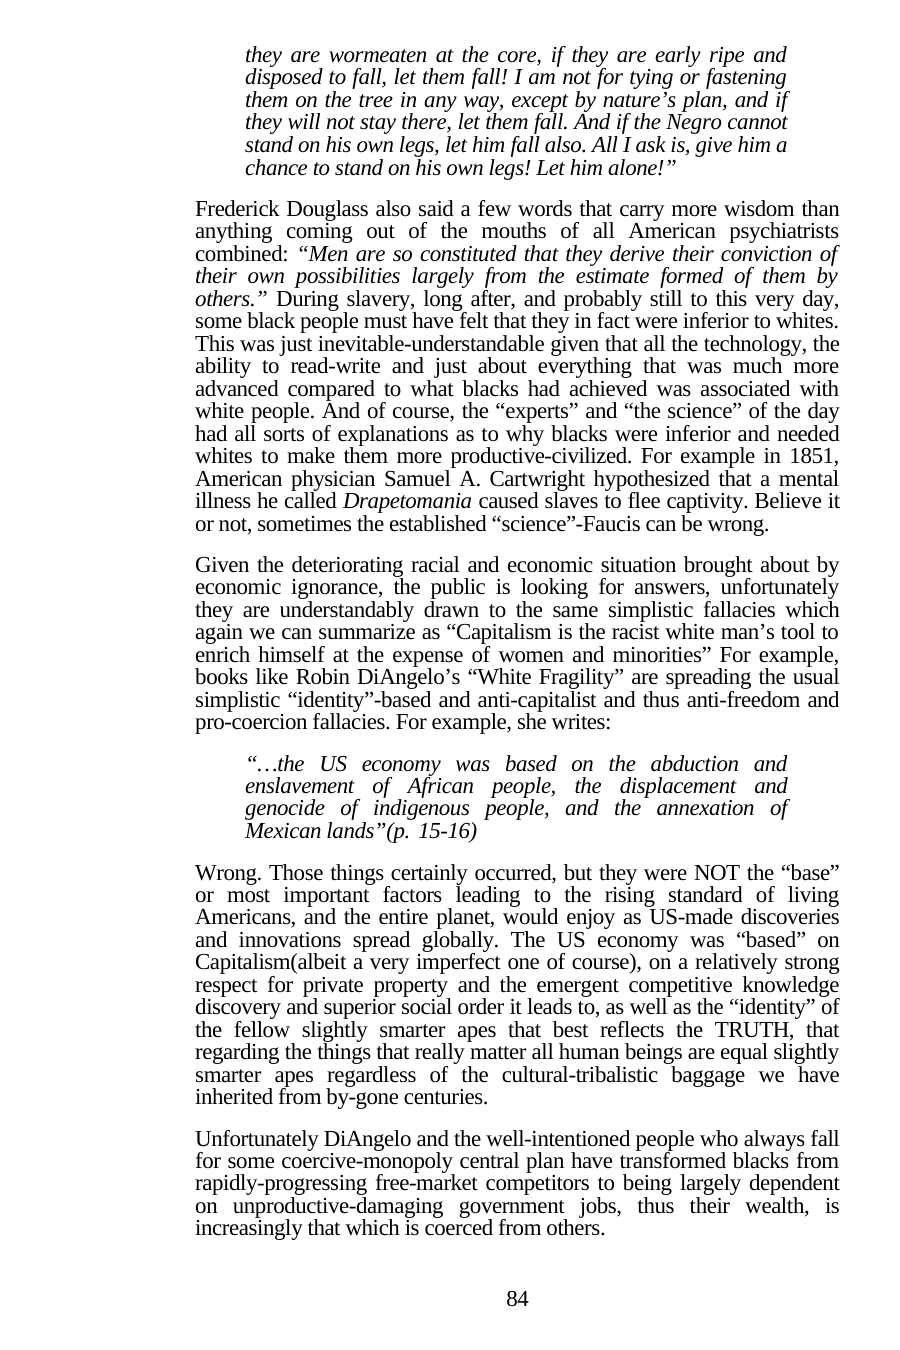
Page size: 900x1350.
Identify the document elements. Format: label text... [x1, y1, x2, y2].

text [245, 45, 790, 180]
text Unfortunately DiAngelo and the well-intentioned people who always fall for some coercive-monopoly central plan have transformed blacks from rapidly-progressing free-market competitors to being largely dependent on unproductive-damaging government jobs, thus their wealth, is increasingly that which is coerced from others. [195, 1128, 840, 1241]
text “…the US economy was based on the abduction and enslavement of African people, the displacement and genocide of indigenous people, and the annexation of Mexican lands”(p. 15-16) [245, 753, 790, 843]
text Given the deteriorating racial and economic situation brought about by economic ignorance, the public is looking for answers, unfortunately they are understandably drawn to the same simplistic fallacies which again we can summarize as “Capitalism is the racist white man’s tool to enrich himself at the expense of women and minorities” For example, books like Robin DiAngelo’s “White Fragility” are spreading the usual simplistic “identity”-based and anti-capitalist and thus anti-freedom and pro-coercion fallacies. For example, she writes: [195, 555, 840, 735]
text Wrong. Those things certainly occurred, but they were NOT the “base” or most important factors leading to the rising standard of living Americans, and the entire planet, would enjoy as US-made discoveries and innovations spread globally. The US economy was “based” on Capitalism(albeit a very imperfect one of course), on a relatively strong respect for private property and the emergent competitive knowledge discovery and superior social order it leads to, as well as the “identity” of the fellow slightly smarter apes that best reflects the TRUTH, that regarding the things that really matter all human beings are equal slightly smarter apes regardless of the cultural-tribalistic baggage we have inherited from by-gone centuries. [195, 862, 840, 1109]
text Frederick Douglass also said a few words that carry more wisdom than anything coming out of the mouths of all American psychiatrists combined: “Men are so constituted that they derive their conviction of their own possibilities largely from the estimate formed of them by others.” During slavery, long after, and probably still to this very day, some black people must have felt that they in fact were inferior to whites. This was just inevitable-understandable given that all the technology, the ability to read-write and just about everything that was much more advanced compared to what blacks had achieved was associated with white people. And of course, the “experts” and “the science” of the day had all sorts of explanations as to why blacks were inferior and needed whites to make them more productive-civilized. For example in 1851, American physician Samuel A. Cartwright hypothesized that a mental illness he called Drapetomania caused slaves to flee captivity. Believe it or not, sometimes the established “science”-Faucis can be wrong. [195, 199, 840, 536]
